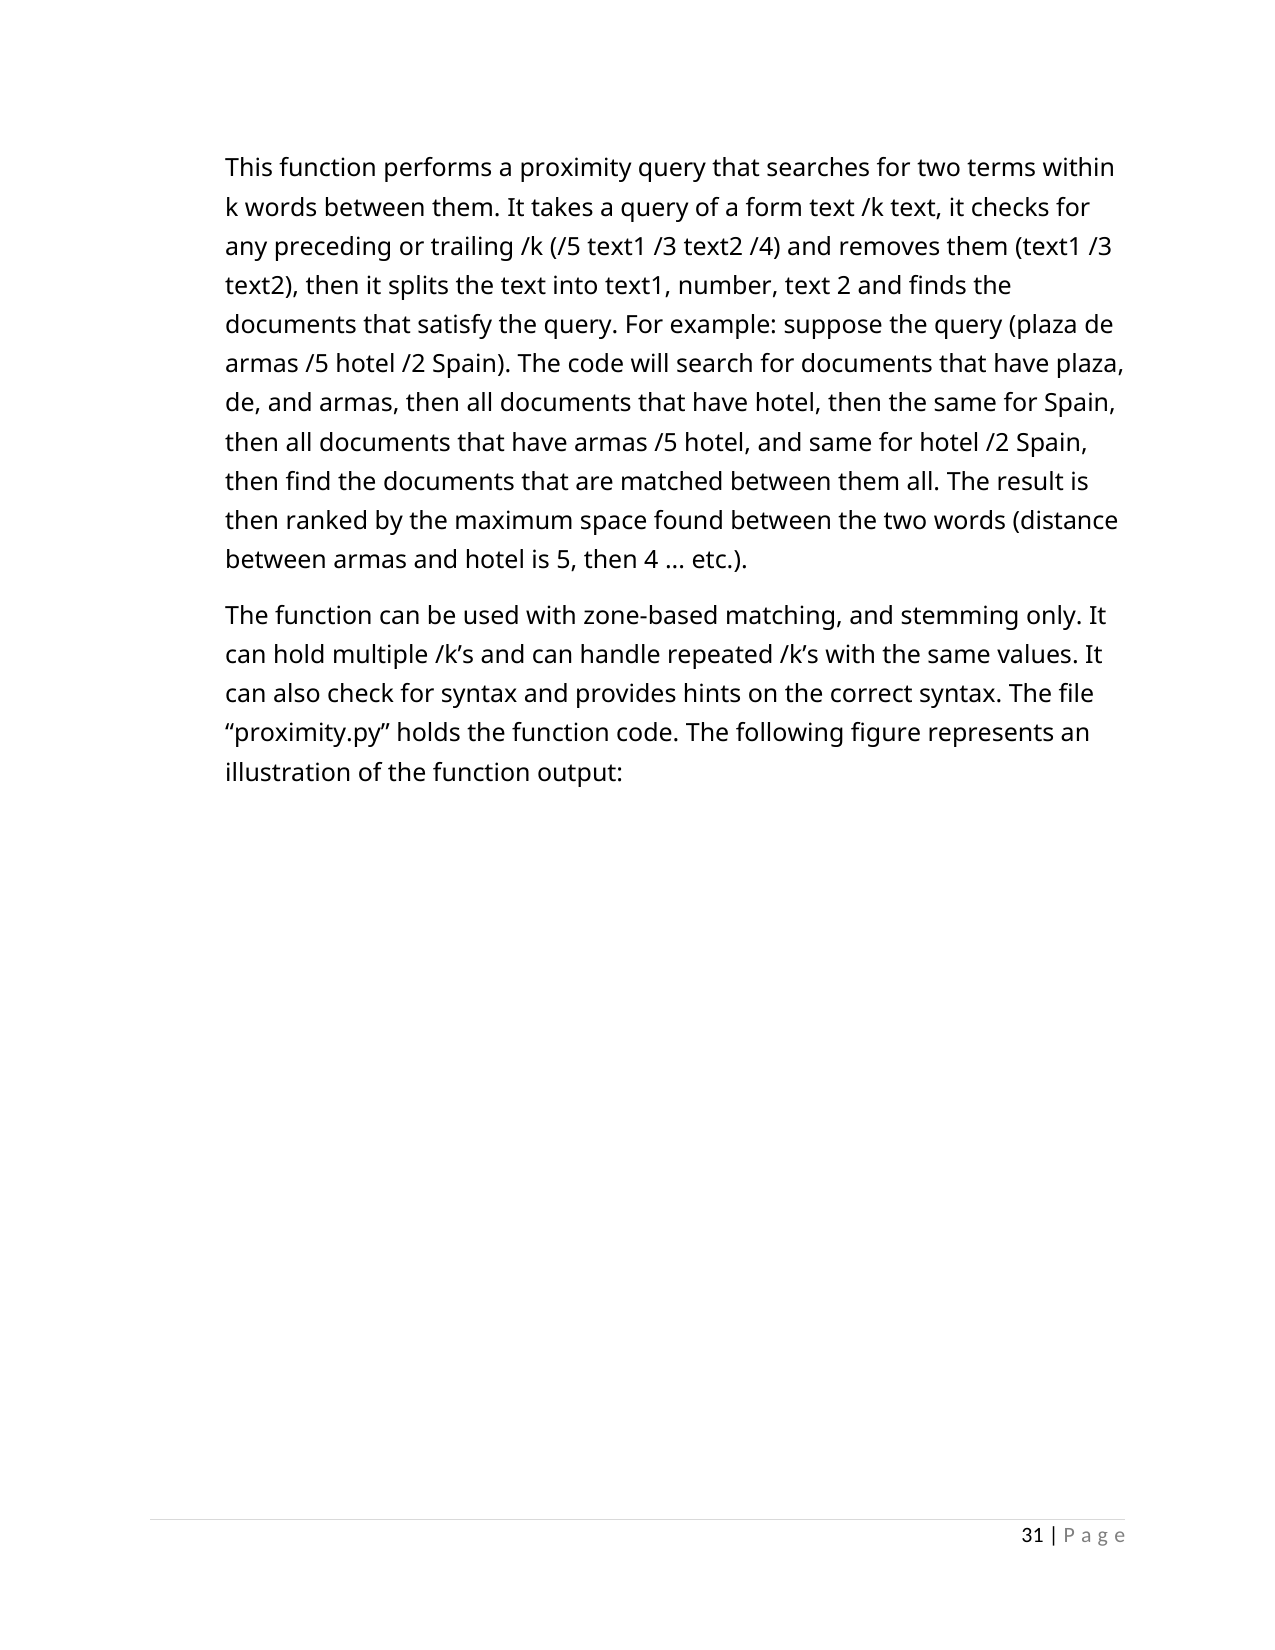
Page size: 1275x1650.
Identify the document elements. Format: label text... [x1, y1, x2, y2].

text The function can be used with zone-based matching, and stemming only. It can hold multiple /k’s and can handle repeated /k’s with the same values. It can also check for syntax and provides hints on the correct syntax. The file “proximity.py” holds the function code. The following figure represents an illustration of the function output: [225, 597, 1125, 788]
text This function performs a proximity query that searches for two terms within k words between them. It takes a query of a form text /k text, it checks for any preceding or trailing /k (/5 text1 /3 text2 /4) and removes them (text1 /3 text2), then it splits the text into text1, number, text 2 and finds the documents that satisfy the query. For example: suppose the query (plaza de armas /5 hotel /2 Spain). The code will search for documents that have plaza, de, and armas, then all documents that have hotel, then the same for Spain, then all documents that have armas /5 hotel, and same for hotel /2 Spain, then find the documents that are matched between them all. The result is then ranked by the maximum space found between the two words (distance between armas and hotel is 5, then 4 ... etc.). [225, 150, 1125, 576]
